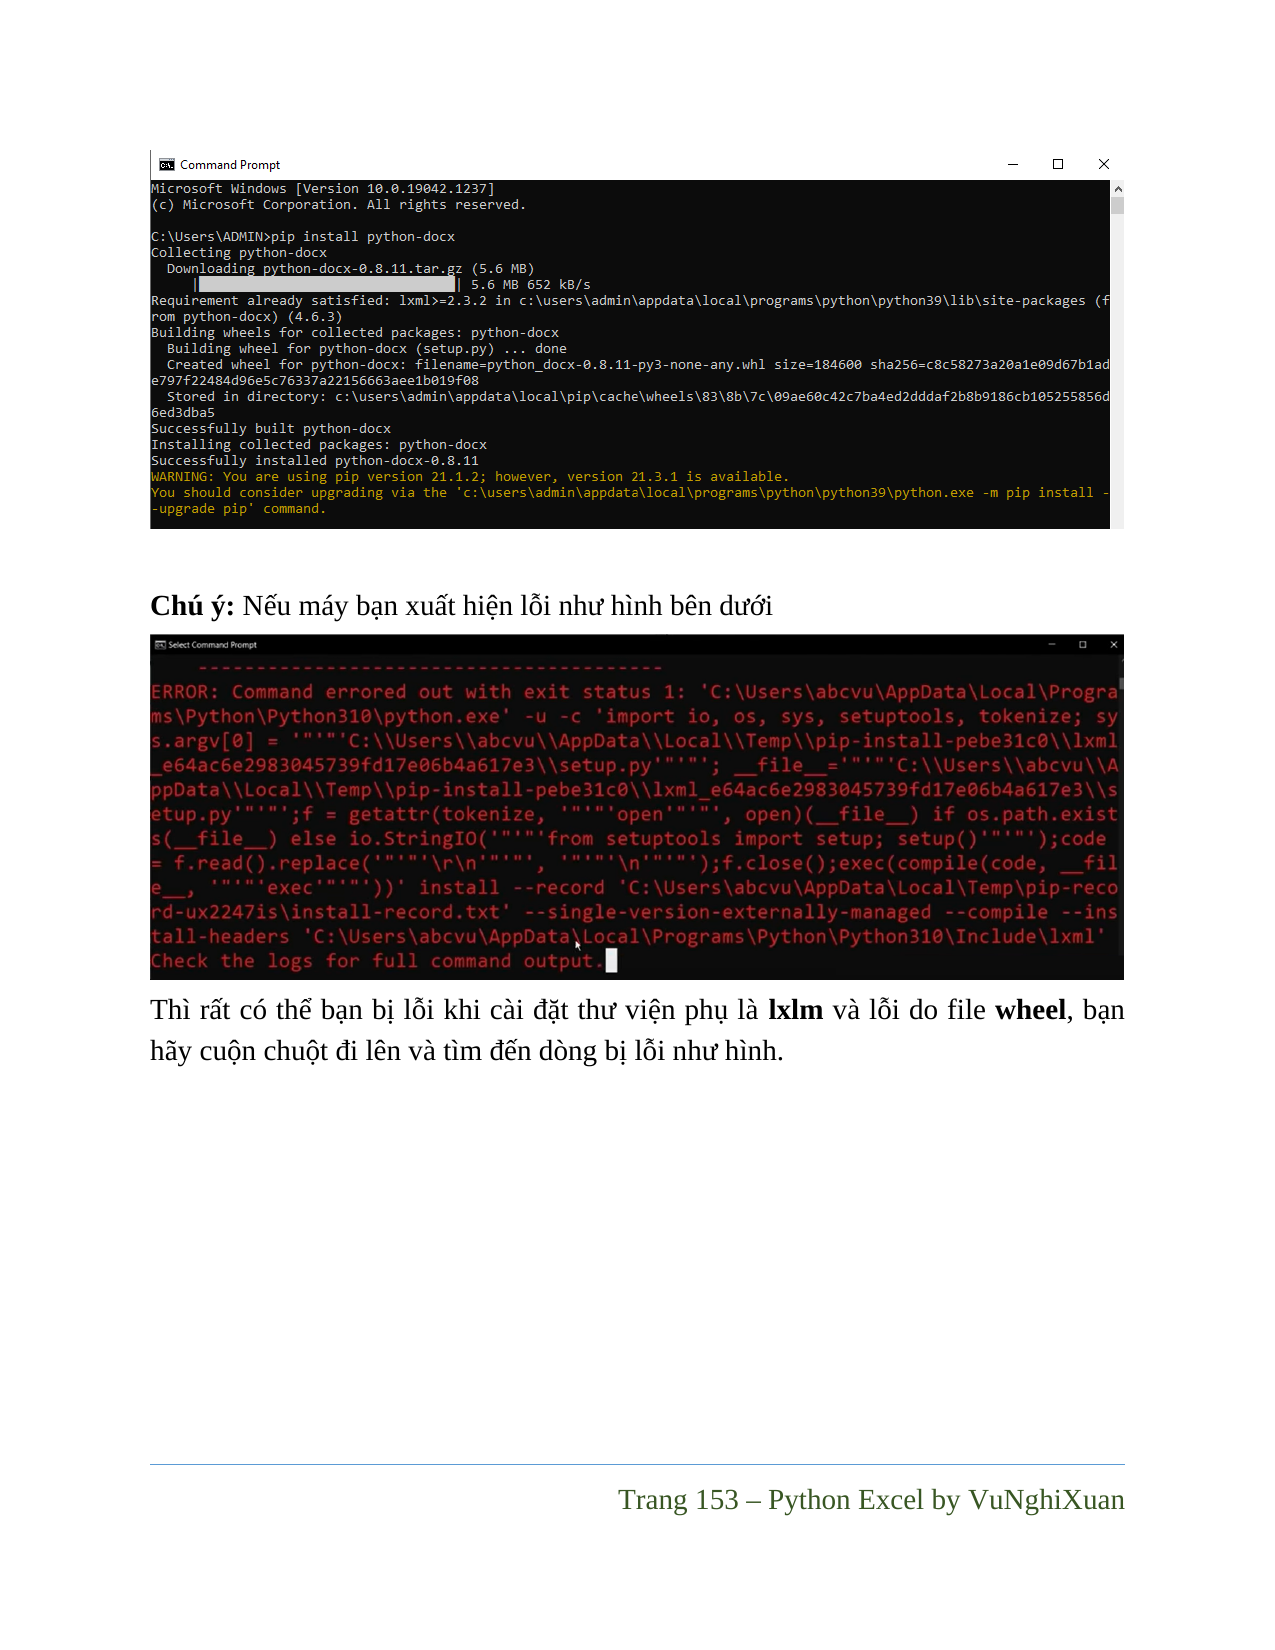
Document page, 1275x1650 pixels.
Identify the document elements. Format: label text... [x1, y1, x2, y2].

picture [150, 150, 1124, 529]
text Thì rất có thể bạn bị lỗi khi cài đặt thư viện phụ là lxlm và lỗi do file wheel, bạn hãy cuộn chuột đi lên và tìm đến dòng bị lỗi như hình. [150, 992, 1125, 1066]
text Chú ý: Nếu máy bạn xuất hiện lỗi như hình bên dưới [150, 588, 1125, 622]
picture [150, 634, 1124, 980]
